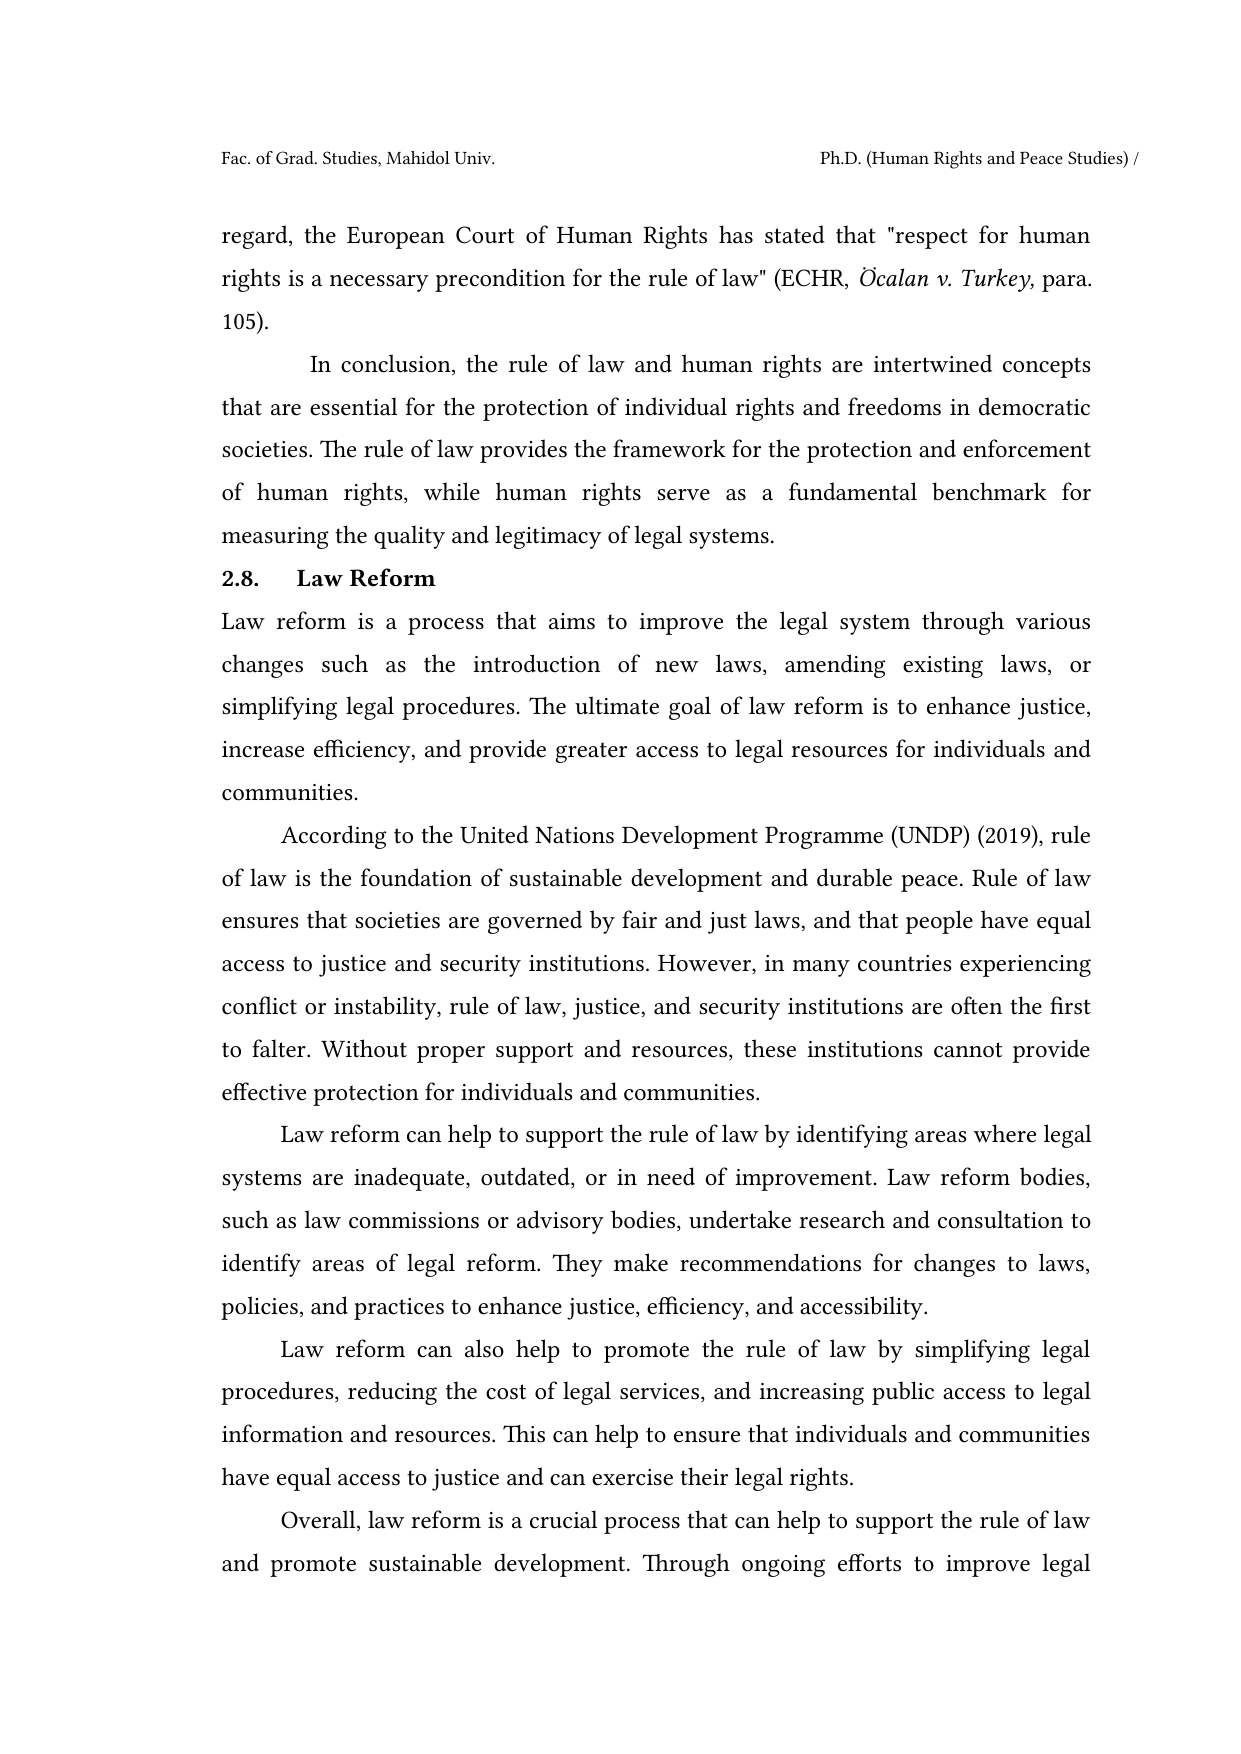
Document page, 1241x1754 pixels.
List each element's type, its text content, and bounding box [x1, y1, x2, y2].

text According to the United Nations Development Programme (UNDP) (2019), rule of law is the foundation of sustainable development and durable peace. Rule of law ensures that societies are governed by fair and just laws, and that people have equal access to justice and security institutions. However, in many countries experiencing conflict or instability, rule of law, justice, and security institutions are often the first to falter. Without proper support and resources, these institutions cannot provide effective protection for individuals and communities. [221, 821, 1092, 1106]
text Law reform is a process that aims to improve the legal system through various changes such as the introduction of new laws, amending existing laws, or simplifying legal procedures. The ultimate goal of law reform is to enhance justice, increase efficiency, and provide greater access to legal resources for individuals and communities. [221, 607, 1092, 807]
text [221, 1506, 1092, 1577]
text Law reform can also help to promote the rule of law by simplifying legal procedures, reducing the cost of legal services, and increasing public access to legal information and resources. This can help to ensure that individuals and communities have equal access to justice and can exercise their legal rights. [221, 1334, 1092, 1492]
text Law reform can help to support the rule of law by identifying areas where legal systems are inadequate, outdated, or in need of improvement. Law reform bodies, such as law commissions or advisory bodies, undertake research and consultation to identify areas of legal reform. They make recommendations for changes to laws, policies, and practices to enhance justice, efficiency, and accessibility. [221, 1121, 1092, 1320]
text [221, 221, 1092, 336]
text In conclusion, the rule of law and human rights are intertwined concepts that are essential for the protection of individual rights and freedoms in democratic societies. The rule of law provides the framework for the protection and enforcement of human rights, while human rights serve as a fundamental benchmark for measuring the quality and legitimacy of legal systems. [221, 350, 1092, 550]
list Law Reform [221, 564, 1092, 592]
